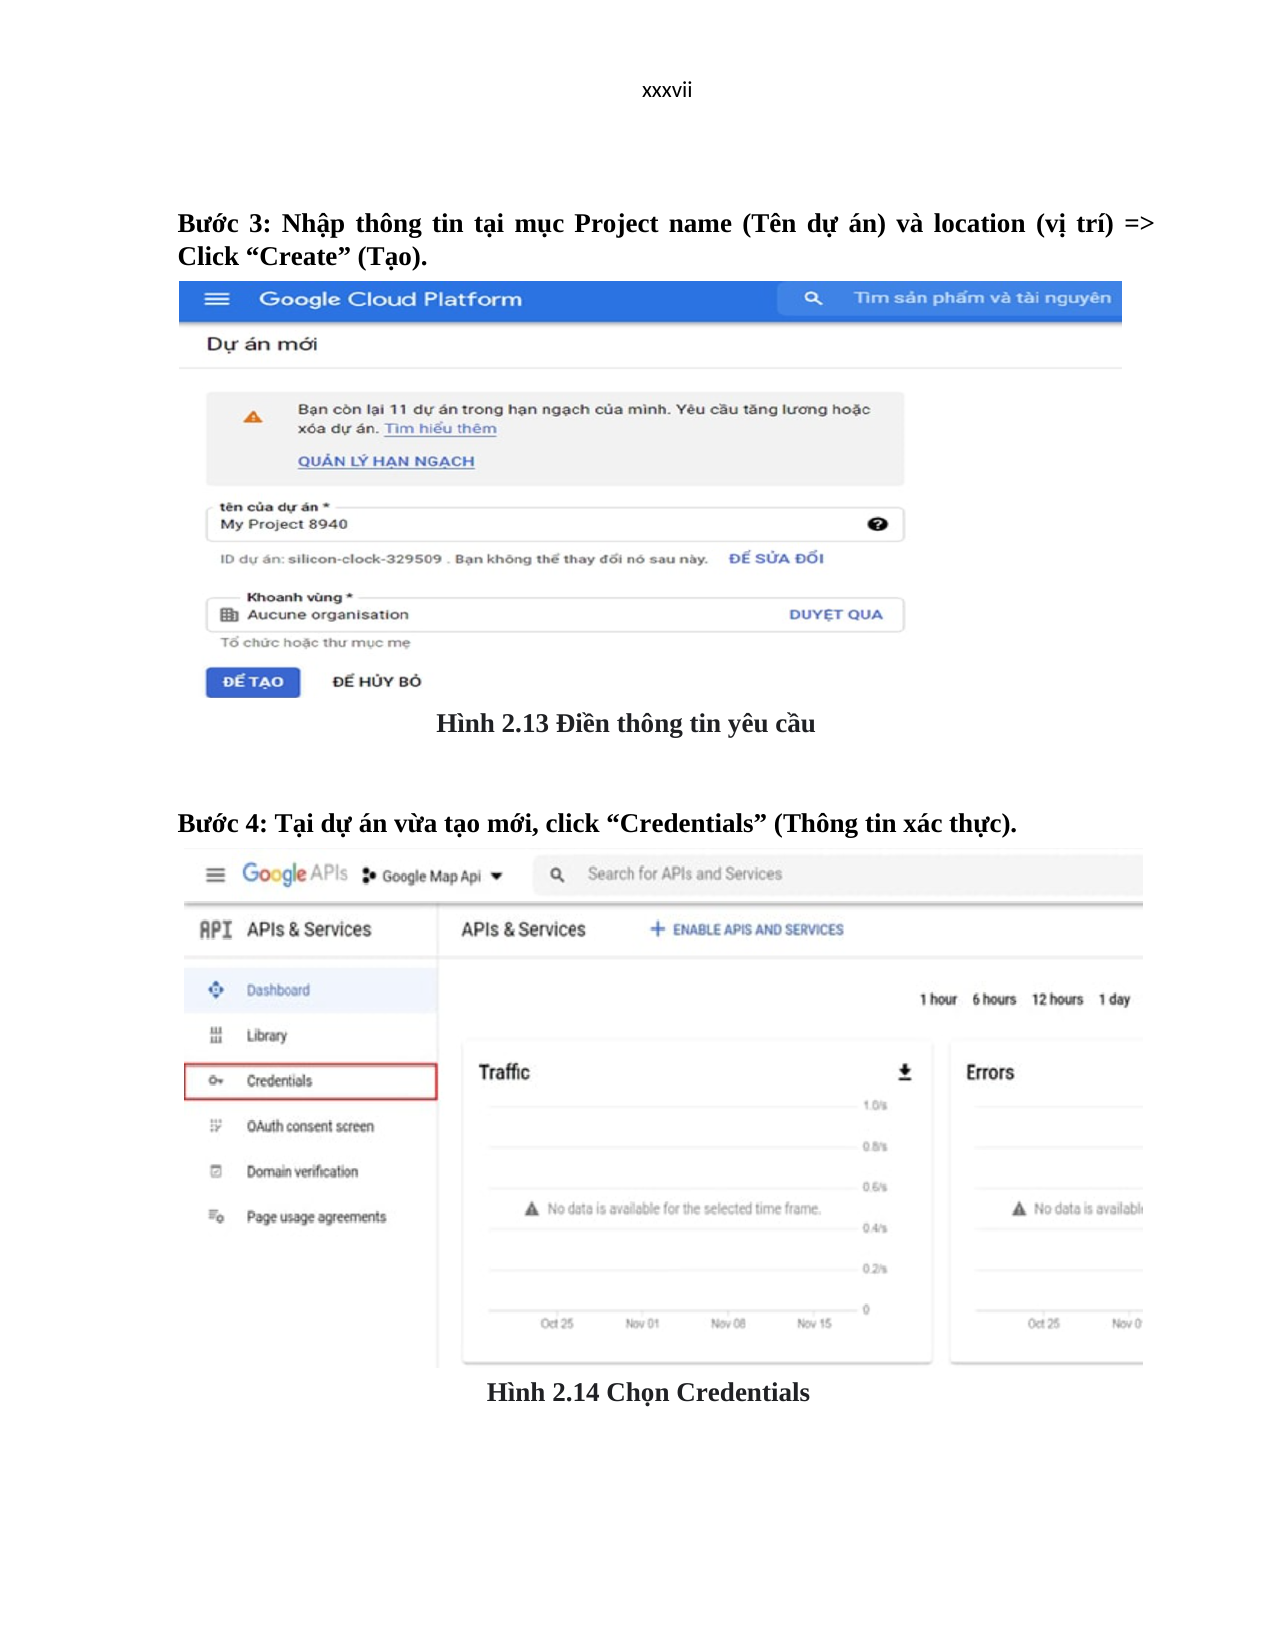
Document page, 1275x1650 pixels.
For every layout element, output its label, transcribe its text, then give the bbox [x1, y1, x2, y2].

text Bước 3: Nhập thông tin tại mục Project name (Tên dự án) và location (vị trí) => Click “Create” (Tạo). [177, 207, 1157, 271]
text Bước 4: Tại dự án vừa tạo mới, click “Credentials” (Thông tin xác thực). [177, 807, 1157, 838]
